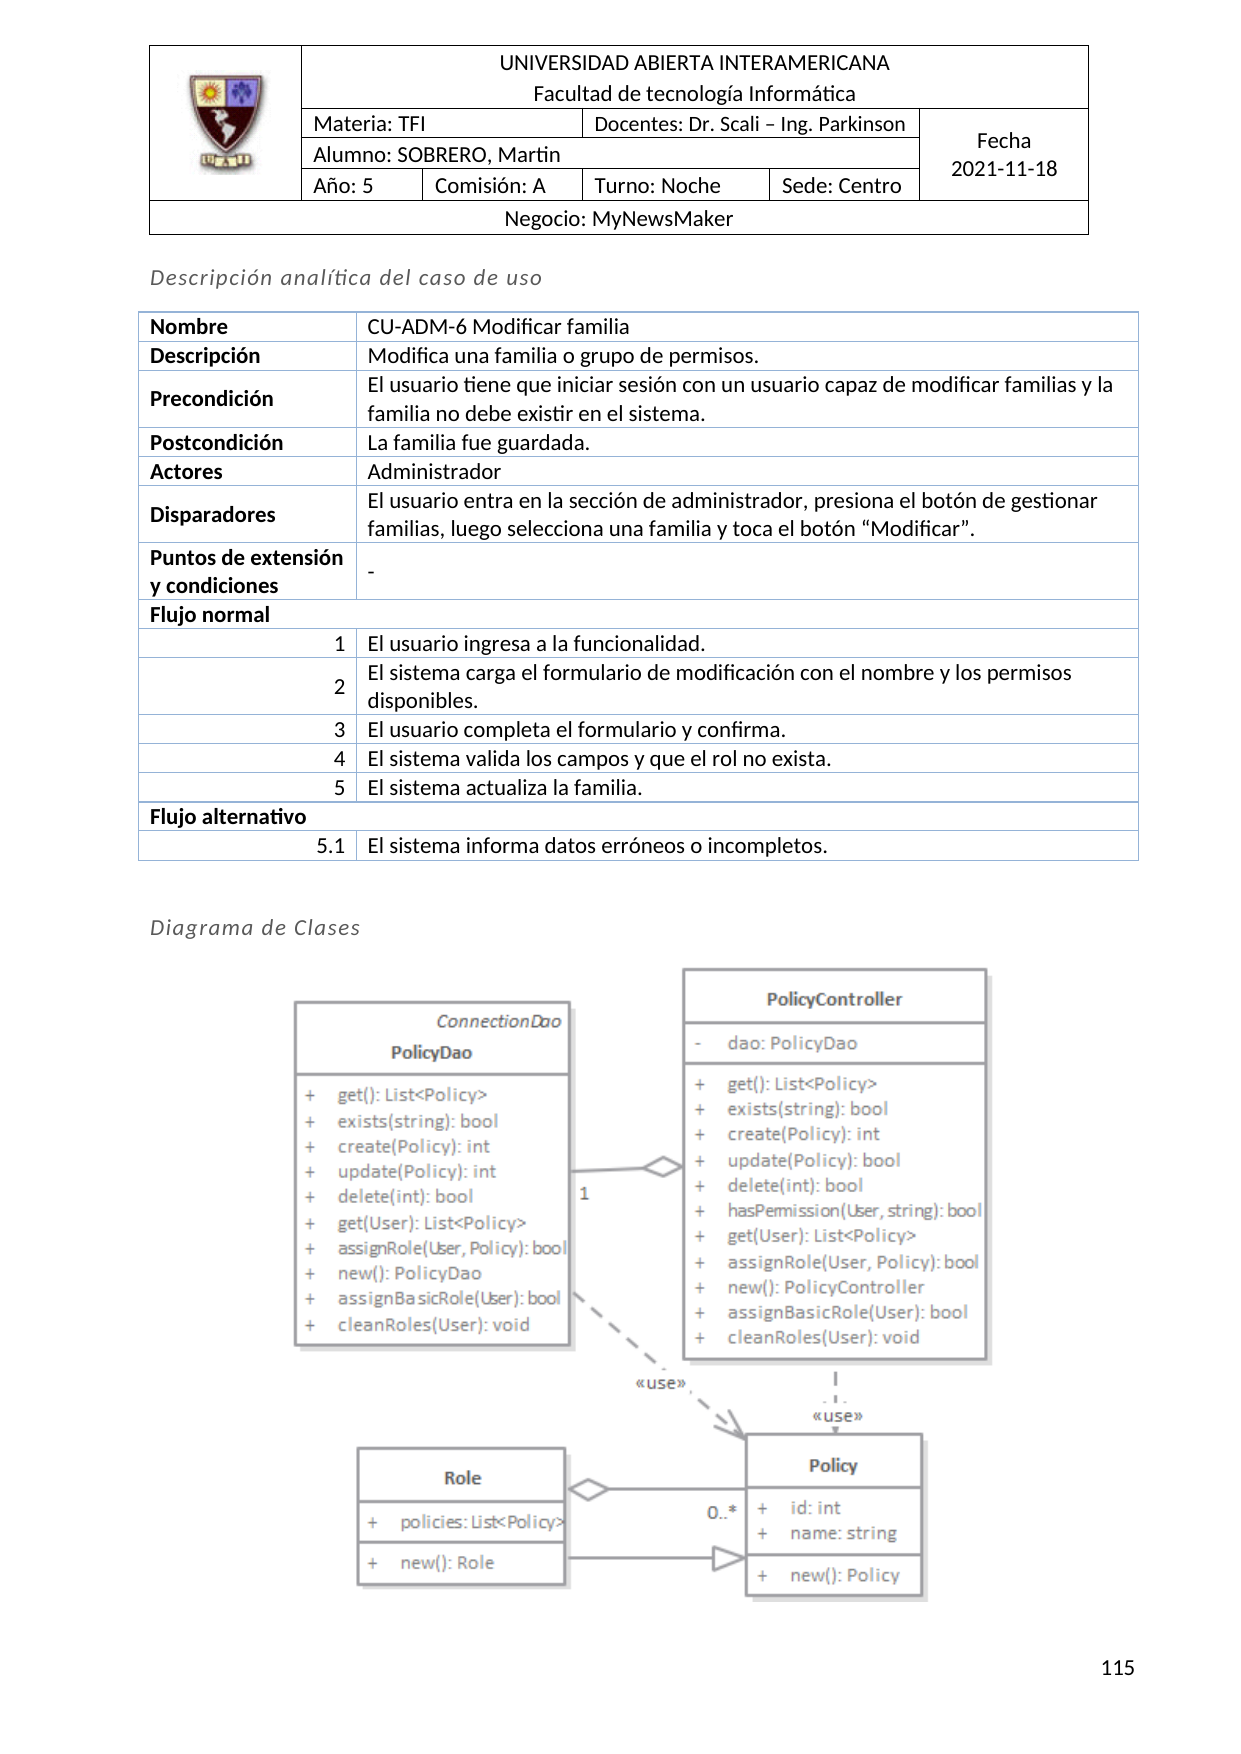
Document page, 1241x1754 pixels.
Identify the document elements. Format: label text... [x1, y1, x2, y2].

table_cell Administrador [357, 457, 1138, 485]
table_header Nombre [139, 313, 356, 341]
table_cell El usuario completa el formulario y confirma. [357, 715, 1138, 743]
table_cell - [357, 543, 1138, 599]
table_cell 1 [139, 629, 356, 657]
table_cell El sistema informa datos erróneos o incompletos. [357, 831, 1138, 859]
table_cell 4 [139, 744, 356, 772]
table_cell 3 [139, 715, 356, 743]
table_cell Precondición [139, 371, 356, 427]
table_cell Modifica una familia o grupo de permisos. [357, 342, 1138, 369]
table_cell El usuario tiene que iniciar sesión con un usuario capaz de modificar familias y la familia no debe existir en el sistema. [357, 371, 1138, 427]
table_cell La familia fue guardada. [357, 428, 1138, 456]
table_cell El sistema carga el formulario de modificación con el nombre y los permisos disponibles. [357, 658, 1138, 714]
table_cell Descripción [139, 342, 356, 369]
picture [175, 67, 276, 180]
table_cell El usuario ingresa a la funcionalidad. [357, 629, 1138, 657]
table_cell El sistema valida los campos y que el rol no exista. [357, 744, 1138, 772]
table_cell El usuario entra en la sección de administrador, presiona el botón de gestionar familias, luego selecciona una familia y toca el botón “Modificar”. [357, 486, 1138, 542]
table_cell Actores [139, 457, 356, 485]
table_cell Flujo alternativo [139, 803, 1138, 830]
table_cell Puntos de extensión y condiciones [139, 543, 356, 599]
table_cell Flujo normal [139, 600, 1138, 628]
table_cell El sistema actualiza la familia. [357, 773, 1138, 801]
picture [291, 962, 994, 1602]
subtitle Diagrama de Clases [150, 913, 1135, 942]
table_header CU-ADM-6 Modificar familia [357, 313, 1138, 341]
table_cell Disparadores [139, 486, 356, 542]
subtitle Descripción analítica del caso de uso [150, 263, 1135, 291]
table_cell Postcondición [139, 428, 356, 456]
table_cell 5 [139, 773, 356, 801]
table_cell 5.1 [139, 831, 356, 859]
table_cell 2 [139, 658, 356, 714]
